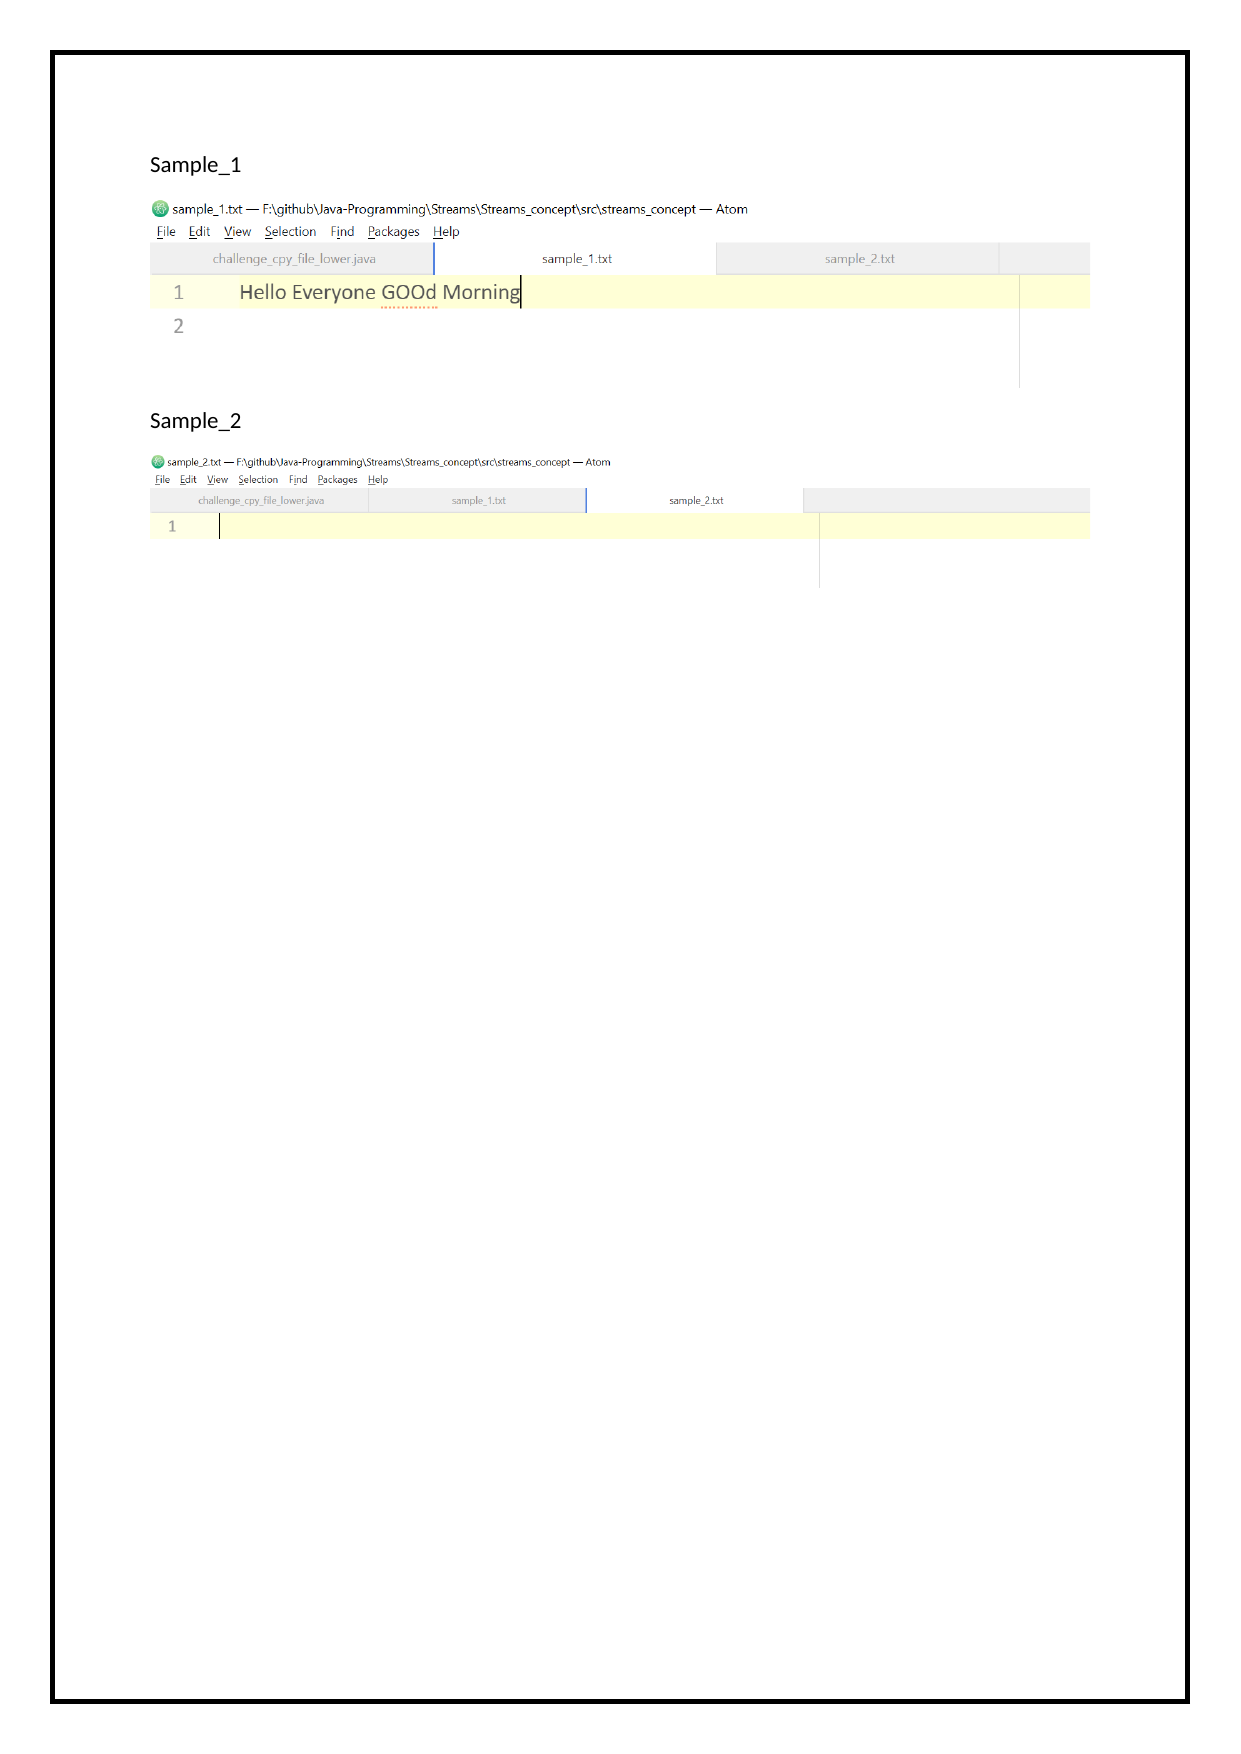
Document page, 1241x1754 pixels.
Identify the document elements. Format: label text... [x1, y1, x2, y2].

text Sample_2 [150, 406, 1090, 434]
text Sample_1 [150, 150, 1090, 178]
picture [150, 196, 1091, 388]
picture [150, 453, 1091, 588]
